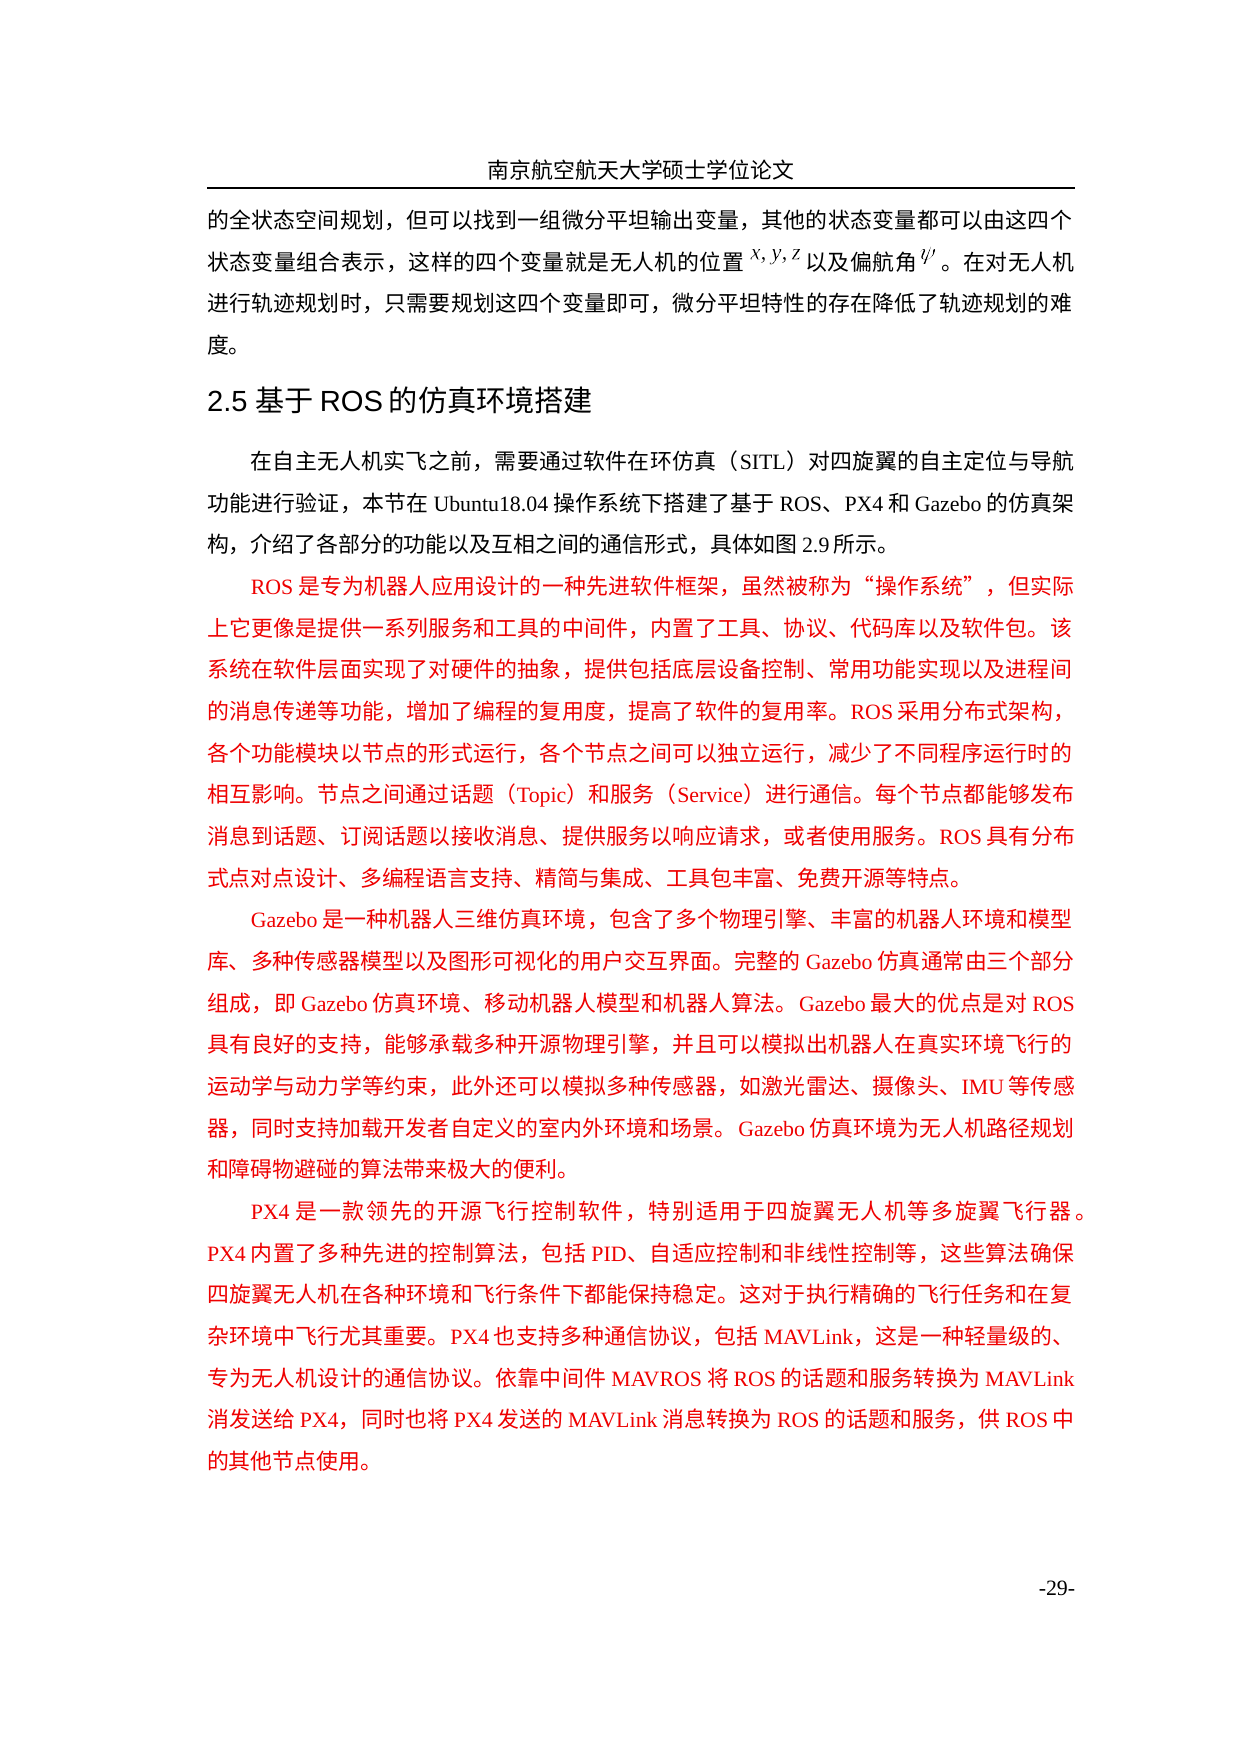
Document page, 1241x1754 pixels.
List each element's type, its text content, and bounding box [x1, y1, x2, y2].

text PX4是一款领先的开源飞行控制软件，特别适用于四旋翼无人机等多旋翼飞行器。PX4内置了多种先进的控制算法，包括PID、自适应控制和非线性控制等，这些算法确保四旋翼无人机在各种环境和飞行条件下都能保持稳定。这对于执行精确的飞行任务和在复杂环境中飞行尤其重要。PX4也支持多种通信协议，包括MAVLink，这是一种轻量级的、专为无人机设计的通信协议。依靠中间件MAVROS将ROS的话题和服务转换为MAVLink消发送给PX4，同时也将PX4发送的MAVLink消息转换为ROS的话题和服务，供ROS中的其他节点使用。 [207, 1186, 1075, 1478]
text Gazebo是一种机器人三维仿真环境，包含了多个物理引擎、丰富的机器人环境和模型库、多种传感器模型以及图形可视化的用户交互界面。完整的Gazebo仿真通常由三个部分组成，即Gazebo仿真环境、移动机器人模型和机器人算法。Gazebo最大的优点是对ROS具有良好的支持，能够承载多种开源物理引擎，并且可以模拟出机器人在真实环境飞行的运动学与动力学等约束，此外还可以模拟多种传感器，如激光雷达、摄像头、IMU等传感器，同时支持加载开发者自定义的室内外环境和场景。Gazebo仿真环境为无人机路径规划和障碍物避碰的算法带来极大的便利。 [207, 894, 1075, 1186]
text ROS是专为机器人应用设计的一种先进软件框架，虽然被称为“操作系统”，但实际上它更像是提供一系列服务和工具的中间件，内置了工具、协议、代码库以及软件包。该系统在软件层面实现了对硬件的抽象，提供包括底层设备控制、常用功能实现以及进程间的消息传递等功能，增加了编程的复用度，提高了软件的复用率。ROS采用分布式架构，各个功能模块以节点的形式运行，各个节点之间可以独立运行，减少了不同程序运行时的相互影响。节点之间通过话题（Topic）和服务（Service）进行通信。每个节点都能够发布消息到话题、订阅话题以接收消息、提供服务以响应请求，或者使用服务。ROS具有分布式点对点设计、多编程语言支持、精简与集成、工具包丰富、免费开源等特点。 [207, 561, 1075, 894]
subtitle 基于ROS的仿真环境搭建 [207, 378, 1075, 420]
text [207, 195, 1075, 362]
